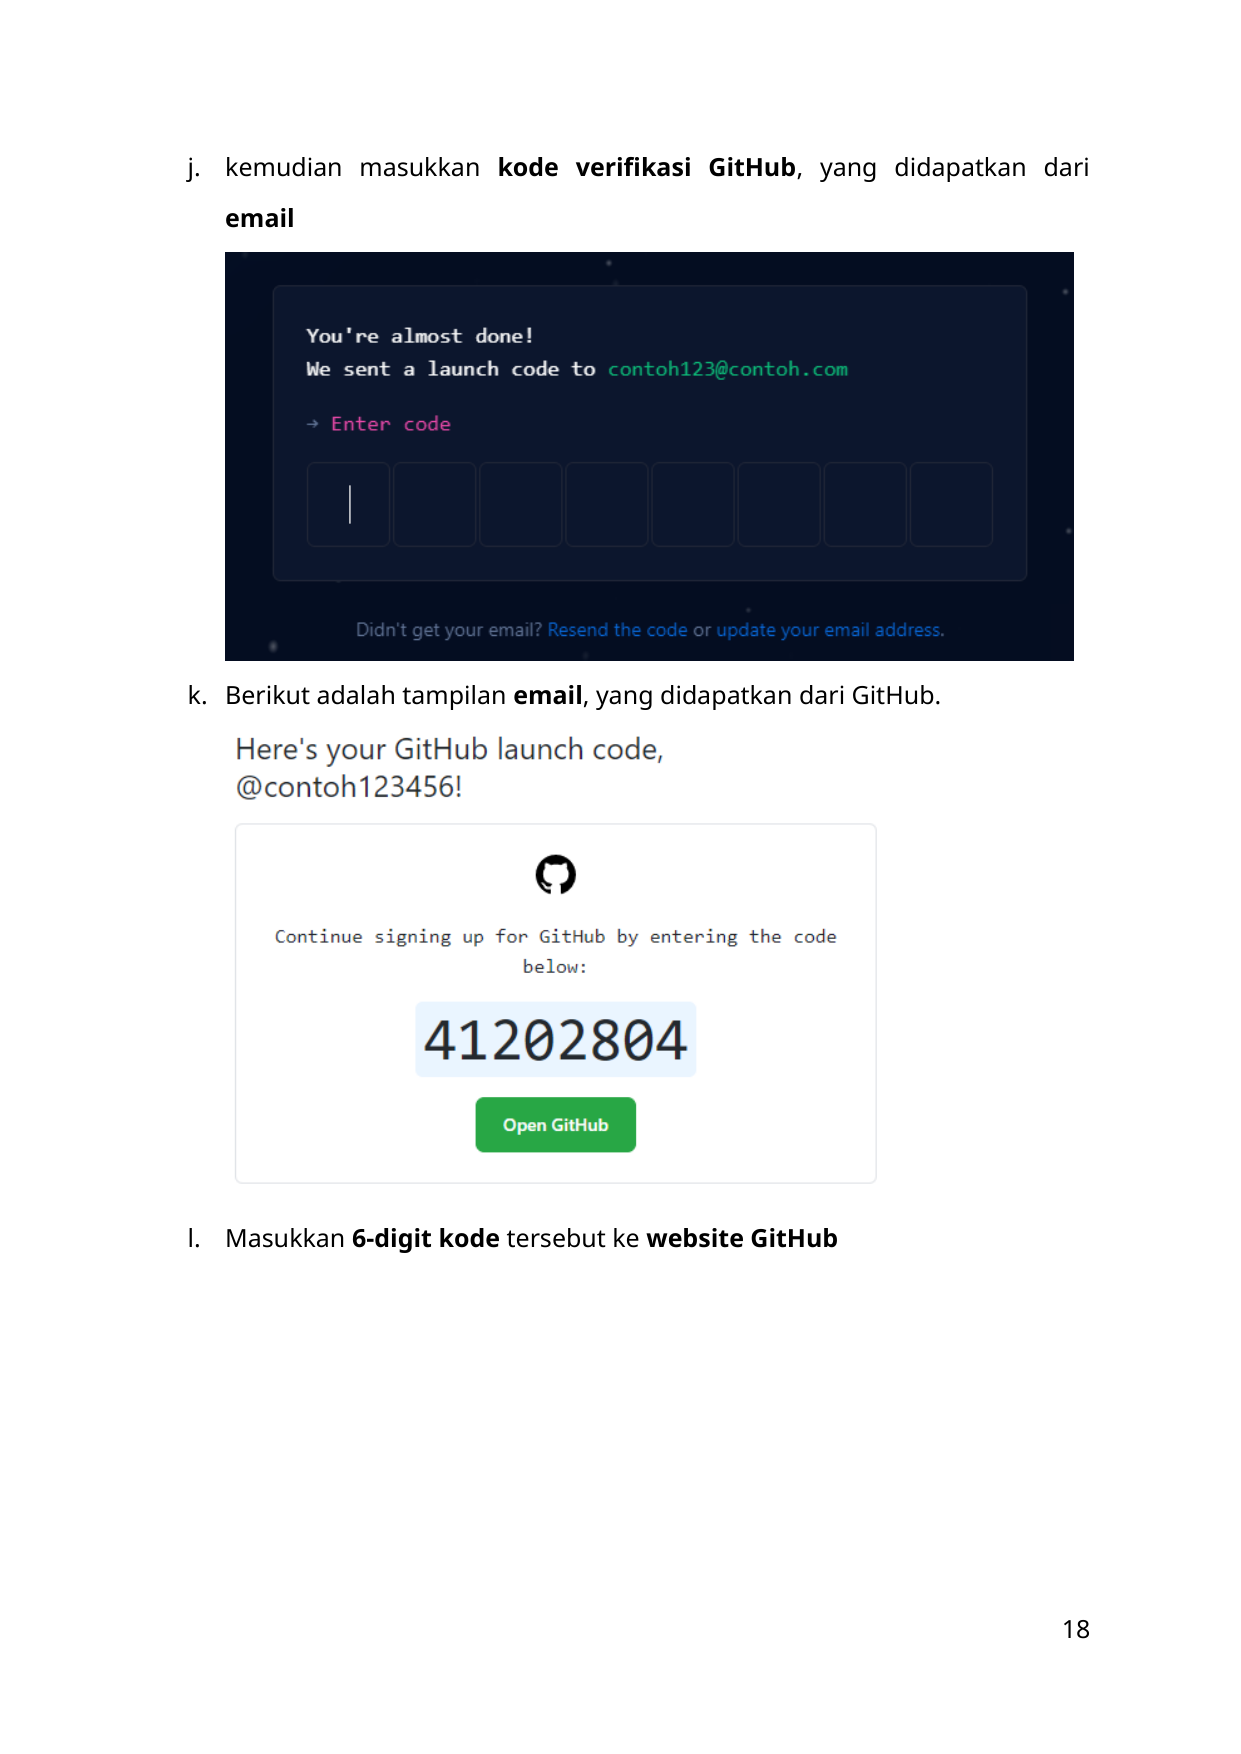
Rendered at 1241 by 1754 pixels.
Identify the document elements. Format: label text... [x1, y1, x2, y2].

picture [225, 728, 897, 1204]
list Berikut adalah tampilan email, yang didapatkan dari GitHub. [187, 678, 1090, 712]
picture [225, 252, 1074, 661]
list kemudian masukkan kode verifikasi GitHub, yang didapatkan dari email [187, 150, 1090, 235]
list Masukkan 6-digit kode tersebut ke website GitHub [187, 1220, 1090, 1254]
